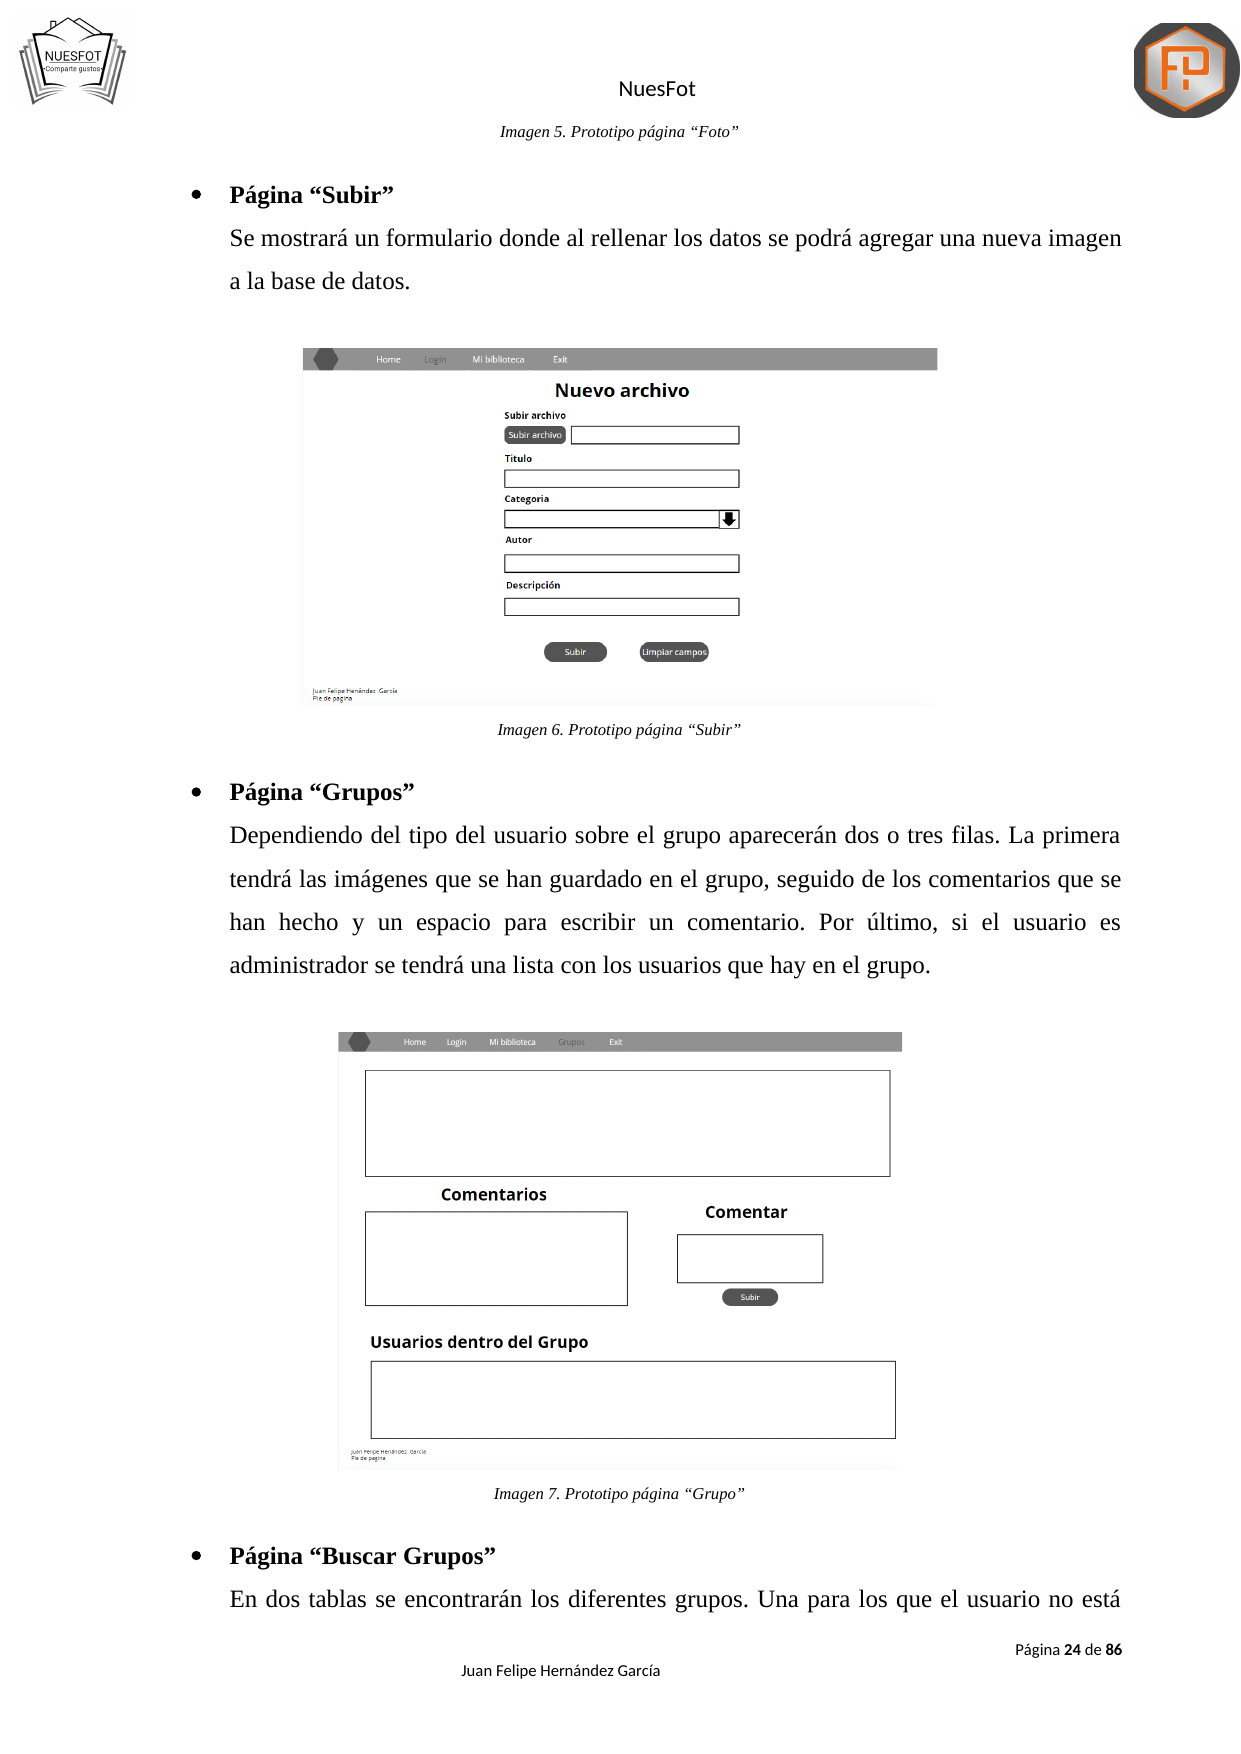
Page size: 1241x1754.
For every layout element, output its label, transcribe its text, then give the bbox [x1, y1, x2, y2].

list Página “Buscar Grupos” [192, 1541, 1122, 1570]
picture [338, 1032, 903, 1470]
text Imagen 5. Prototipo página “Foto” [118, 122, 1122, 141]
list Página “Subir” [192, 180, 1122, 208]
picture [302, 348, 938, 706]
list Página “Grupos” [192, 777, 1122, 806]
picture [11, 13, 134, 107]
text Imagen 6. Prototipo página “Subir” [118, 720, 1122, 739]
list Se mostrará un formulario donde al rellenar los datos se podrá agregar una nueva imagen a la base de datos. [229, 223, 1122, 295]
picture [1133, 23, 1241, 118]
list Dependiendo del tipo del usuario sobre el grupo aparecerán dos o tres filas. La primera tendrá las imágenes que se han guardado en el grupo, seguido de los comentarios que se han hecho y un espacio para escribir un comentario. Por último, si el usuario es administrador se tendrá una lista con los usuarios que hay en el grupo. [229, 821, 1122, 979]
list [229, 1584, 1122, 1613]
text Imagen 7. Prototipo página “Grupo” [118, 1483, 1122, 1503]
